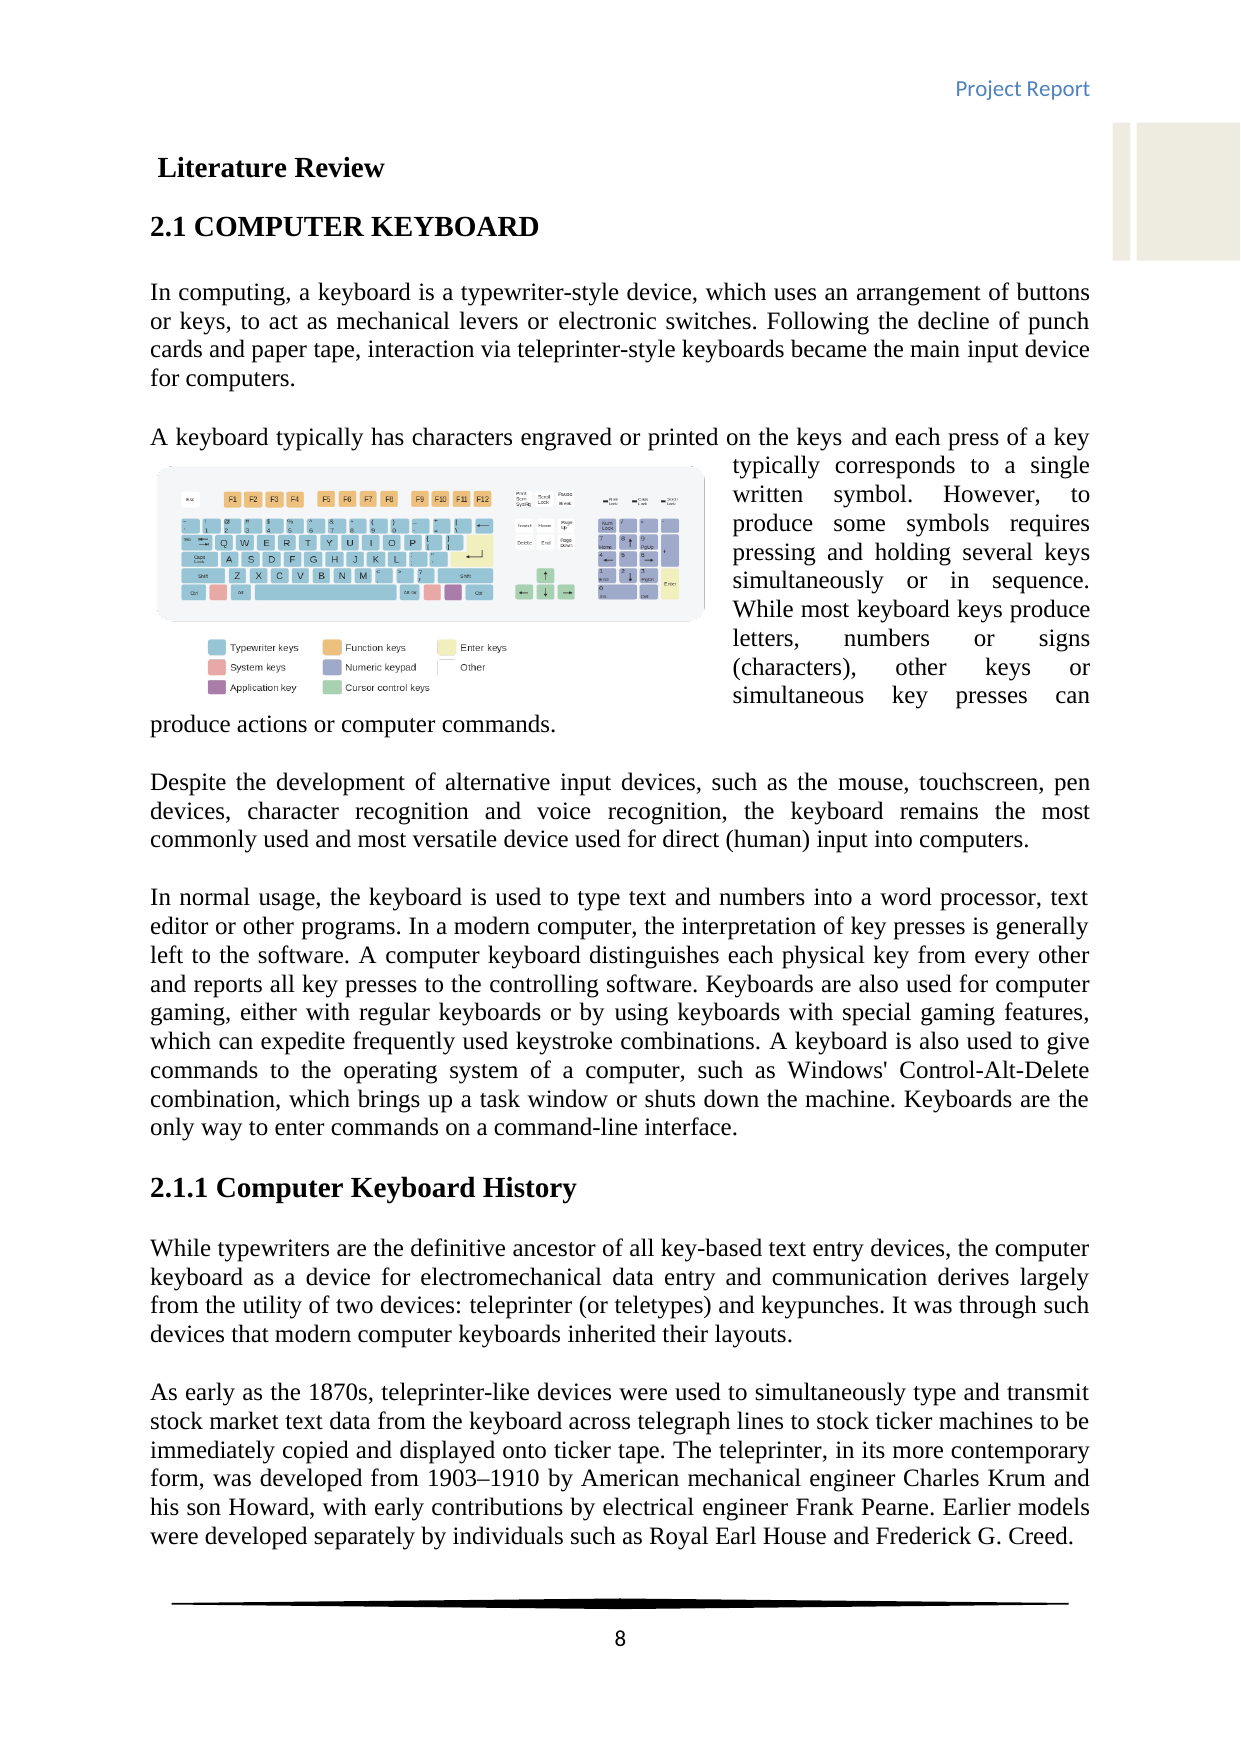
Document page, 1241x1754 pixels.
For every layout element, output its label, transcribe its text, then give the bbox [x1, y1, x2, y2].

text As early as the 1870s, teleprinter-like devices were used to simultaneously type and transmit stock market text data from the keyboard across telegraph lines to stock ticker machines to be immediately copied and displayed onto ticker tape. The teleprinter, in its more contemporary form, was developed from 1903–1910 by American mechanical engineer Charles Krum and his son Howard, with early contributions by electrical engineer Frank Pearne. Earlier models were developed separately by individuals such as Royal Earl House and Frederick G. Creed. [150, 1377, 1090, 1550]
text While typewriters are the definitive ancestor of all key-based text entry devices, the computer keyboard as a device for electromechanical data entry and communication derives largely from the utility of two devices: teleprinter (or teletypes) and keypunches. It was through such devices that modern computer keyboards inherited their layouts. [150, 1233, 1090, 1348]
text Literature Review [150, 150, 1090, 183]
text 2.1 COMPUTER KEYBOARD [150, 209, 1090, 243]
text In normal usage, the keyboard is used to type text and numbers into a word processor, text editor or other programs. In a modern computer, the interpretation of key presses is generally left to the software. A computer keyboard distinguishes each physical key from every other and reports all key presses to the controlling software. Keyboards are also used for computer gaming, either with regular keyboards or by using keyboards with special gaming features, which can expedite frequently used keystroke combinations. A keyboard is also used to give commands to the operating system of a computer, such as Windows' Control-Alt-Delete combination, which brings up a task window or shuts down the machine. Keyboards are the only way to enter commands on a command-line interface. [150, 882, 1090, 1141]
text In computing, a keyboard is a typewriter-style device, which uses an arrangement of buttons or keys, to act as mechanical levers or electronic switches. Following the decline of punch cards and paper tape, interaction via teleprinter-style keyboards became the main input device for computers. [150, 277, 1090, 392]
text Despite the development of alternative input devices, such as the mouse, touchscreen, pen devices, character recognition and voice recognition, the keyboard remains the most commonly used and most versatile device used for direct (human) input into computers. [150, 767, 1090, 853]
picture [150, 455, 714, 707]
text 2.1.1 Computer Keyboard History [150, 1170, 1090, 1204]
